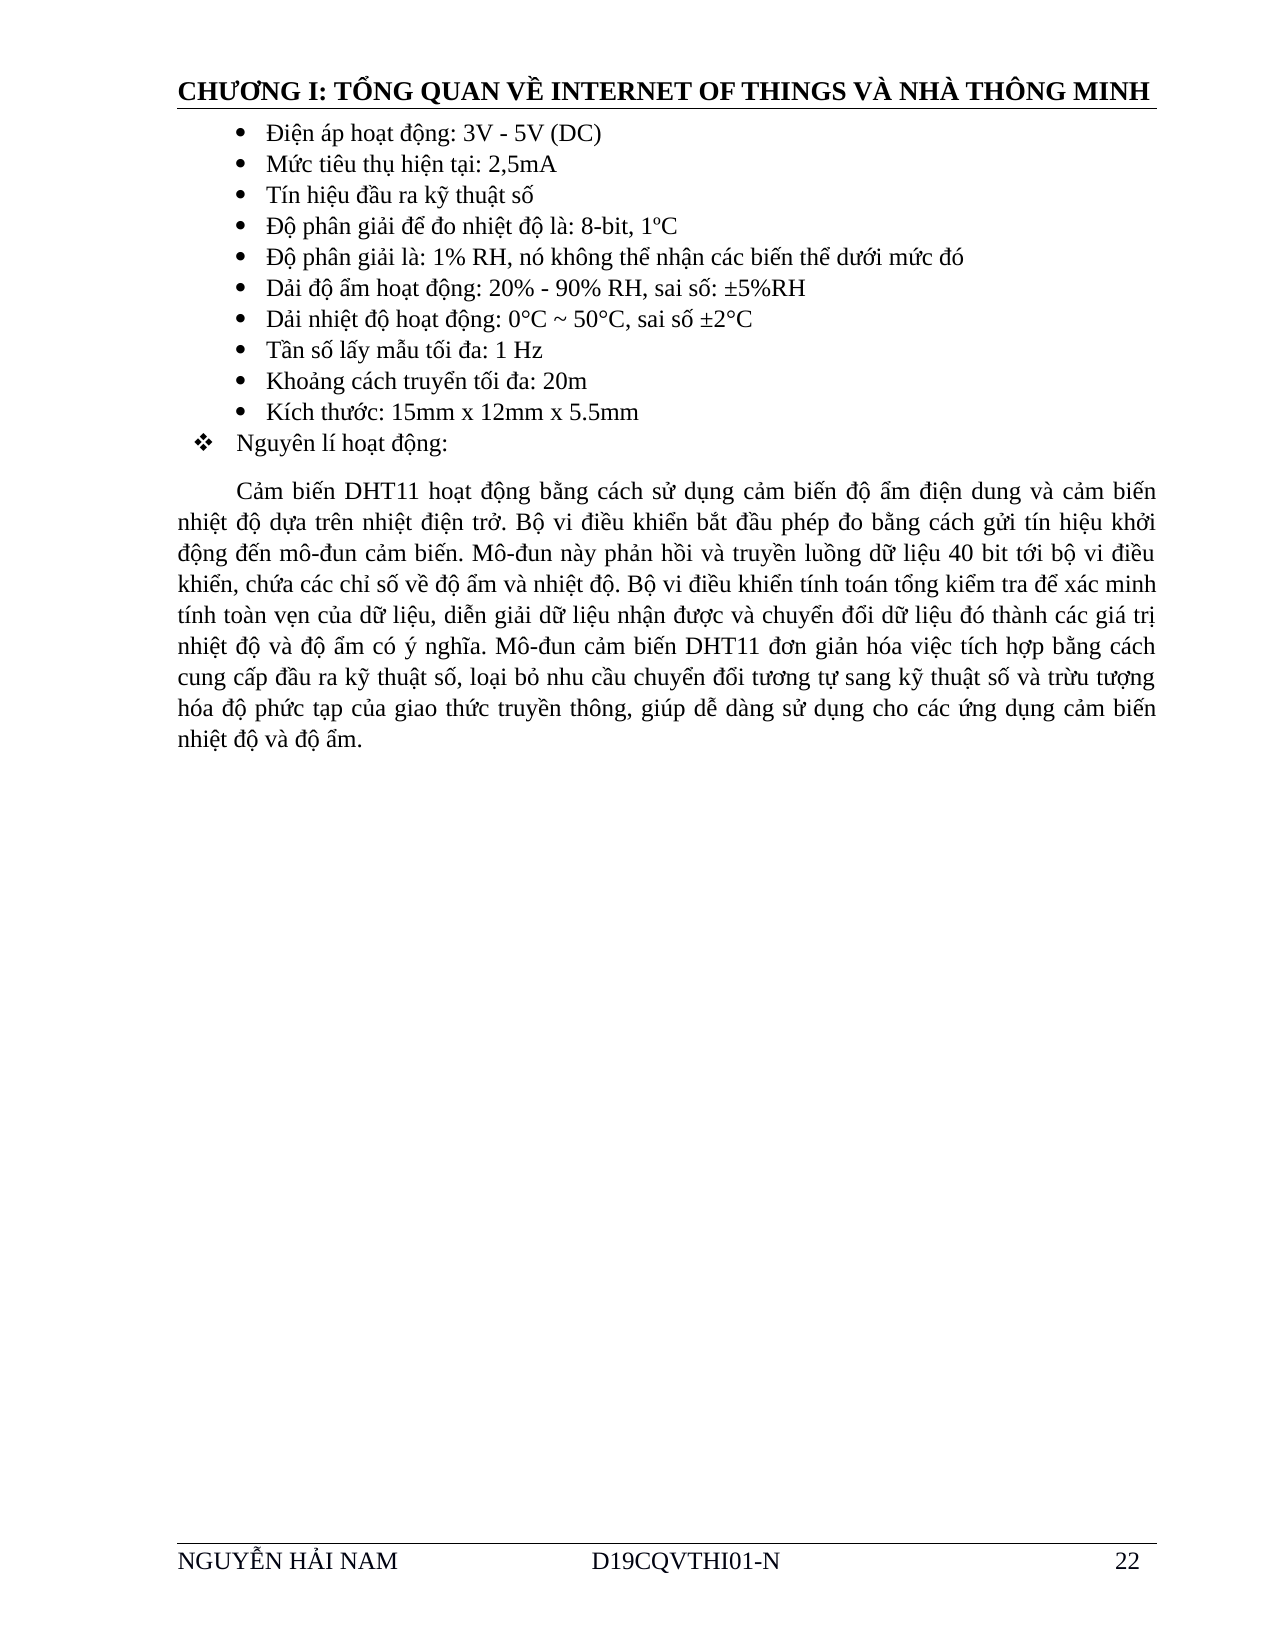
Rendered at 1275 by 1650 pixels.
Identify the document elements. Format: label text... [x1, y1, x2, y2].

text Cảm biến DHT11 hoạt động bằng cách sử dụng cảm biến độ ẩm điện dung và cảm biến nhiệt độ dựa trên nhiệt điện trở. Bộ vi điều khiển bắt đầu phép đo bằng cách gửi tín hiệu khởi động đến mô-đun cảm biến. Mô-đun này phản hồi và truyền luồng dữ liệu 40 bit tới bộ vi điều khiển, chứa các chỉ số về độ ẩm và nhiệt độ. Bộ vi điều khiển tính toán tổng kiểm tra để xác minh tính toàn vẹn của dữ liệu, diễn giải dữ liệu nhận được và chuyển đổi dữ liệu đó thành các giá trị nhiệt độ và độ ẩm có ý nghĩa. Mô-đun cảm biến DHT11 đơn giản hóa việc tích hợp bằng cách cung cấp đầu ra kỹ thuật số, loại bỏ nhu cầu chuyển đổi tương tự sang kỹ thuật số và trừu tượng hóa độ phức tạp của giao thức truyền thông, giúp dễ dàng sử dụng cho các ứng dụng cảm biến nhiệt độ và độ ẩm. [177, 476, 1157, 753]
list Dải nhiệt độ hoạt động: 0°C ~ 50°C, sai số ±2°C [236, 304, 1157, 333]
list Độ phân giải để đo nhiệt độ là: 8-bit, 1ºC [236, 211, 1157, 240]
list Khoảng cách truyển tối đa: 20m [236, 366, 1157, 395]
list Tín hiệu đầu ra kỹ thuật số [236, 180, 1157, 209]
list Nguyên lí hoạt động: [192, 428, 1157, 457]
list Dải độ ẩm hoạt động: 20% - 90% RH, sai số: ±5%RH [236, 273, 1157, 302]
list Độ phân giải là: 1% RH, nó không thể nhận các biến thể dưới mức đó [236, 242, 1157, 271]
list Kích thước: 15mm x 12mm x 5.5mm [236, 397, 1157, 426]
list Điện áp hoạt động: 3V - 5V (DC) [236, 118, 1157, 147]
list Mức tiêu thụ hiện tại: 2,5mA [236, 149, 1157, 178]
list Tần số lấy mẫu tối đa: 1 Hz [236, 335, 1157, 364]
